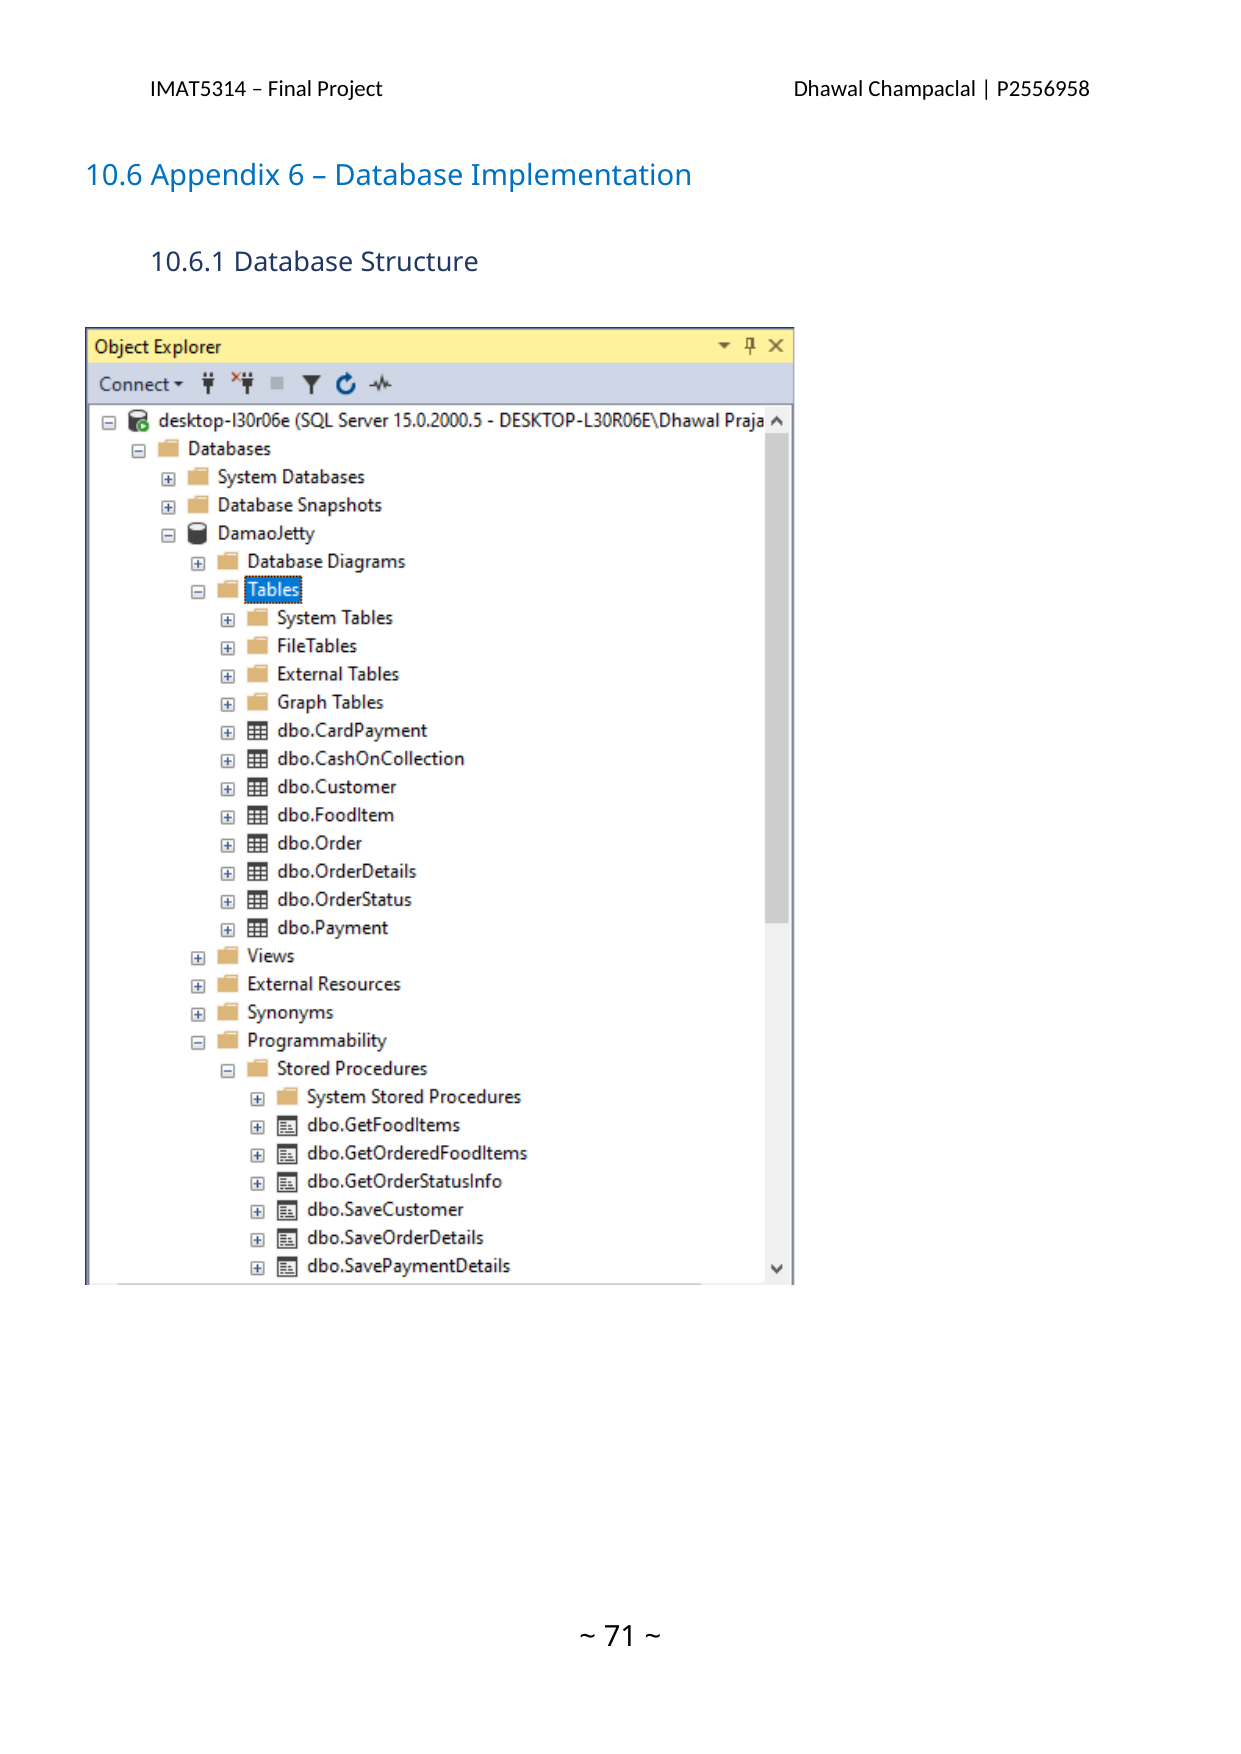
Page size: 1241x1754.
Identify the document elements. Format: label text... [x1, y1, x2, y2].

picture [85, 327, 795, 1285]
subtitle 10.6.1 Database Structure [150, 242, 1090, 279]
subtitle 10.6 Appendix 6 – Database Implementation [85, 154, 1090, 194]
